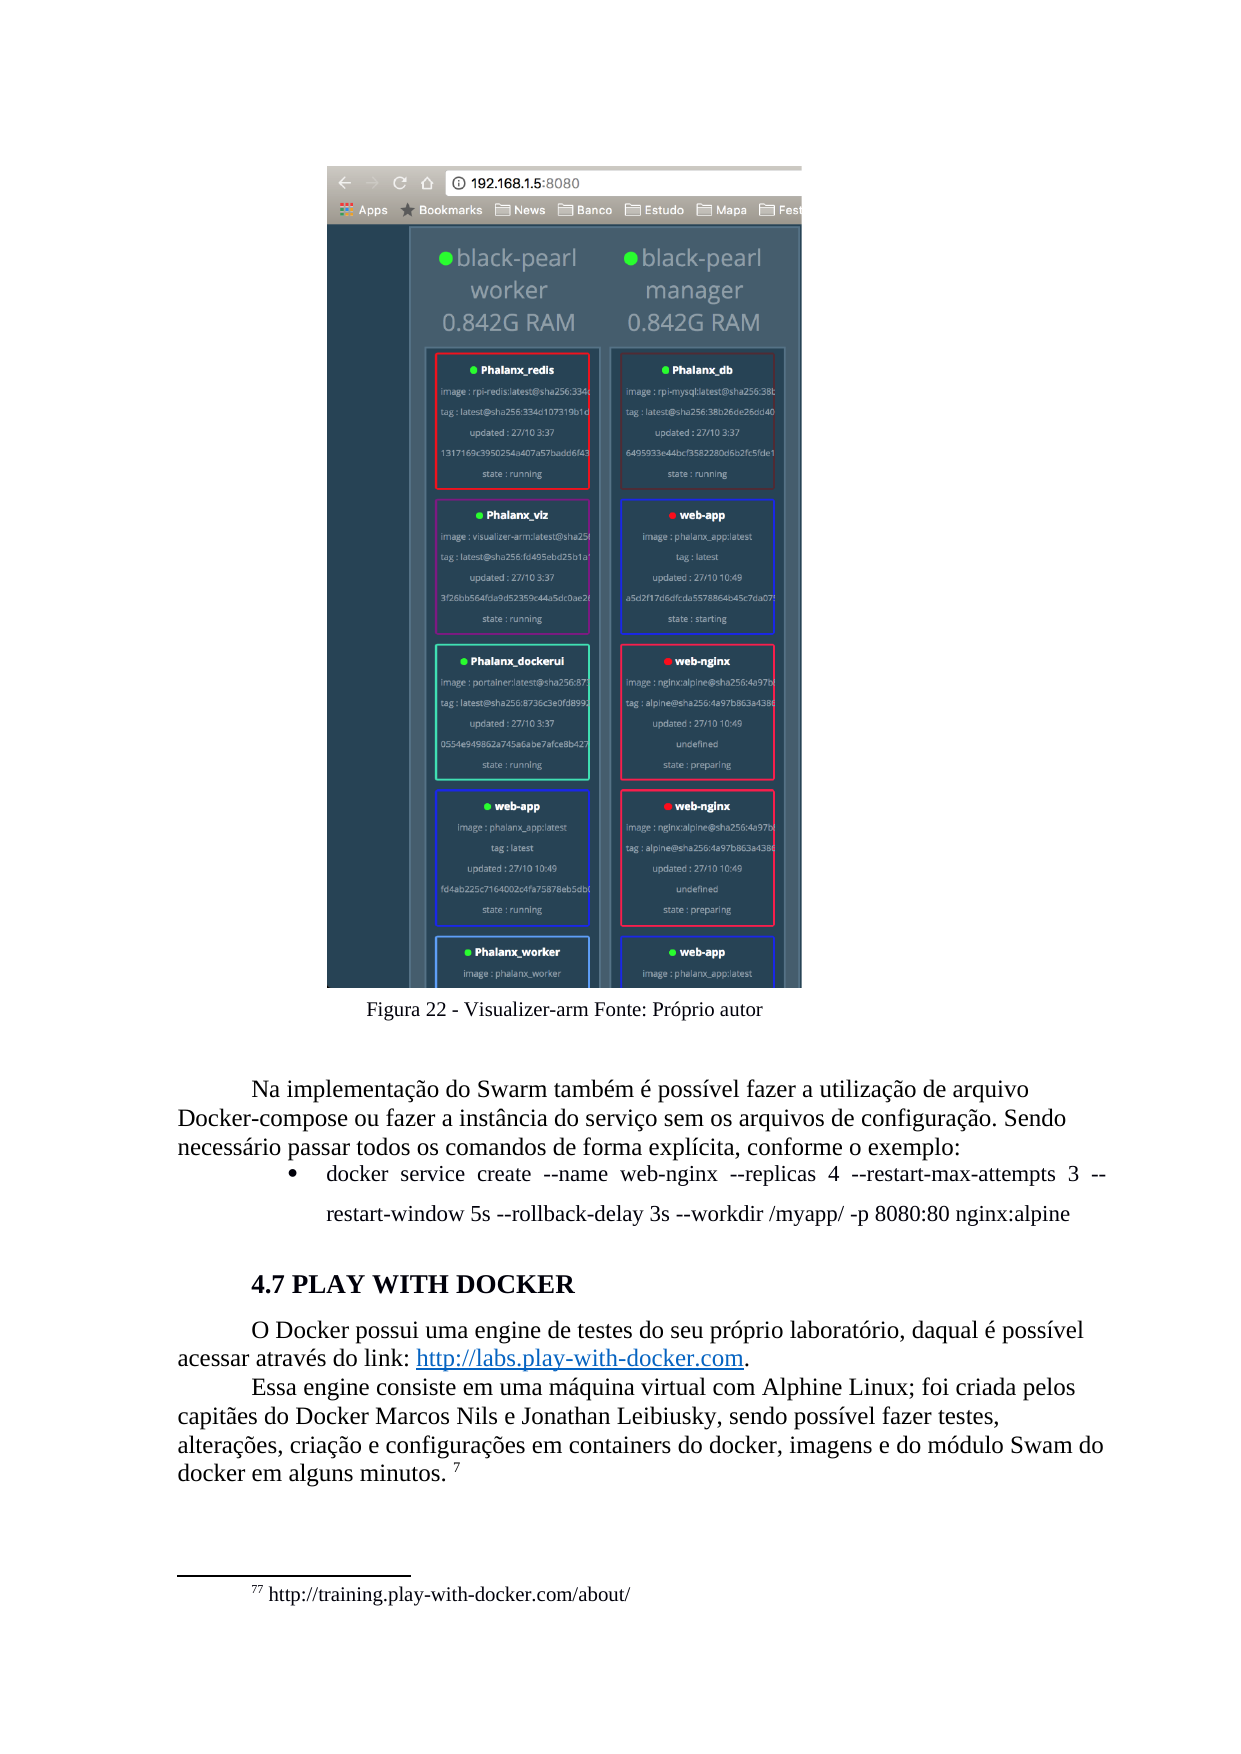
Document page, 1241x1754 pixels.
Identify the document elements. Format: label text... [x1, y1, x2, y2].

picture [327, 166, 802, 988]
list docker service create --name web-nginx --replicas 4 --restart-max-attempts 3 --restart-window 5s --rollback-delay 3s --workdir /myapp/ -p 8080:80 nginx:alpine [288, 1160, 1107, 1226]
text 4.7 PLAY WITH DOCKER [177, 1268, 1107, 1299]
text O Docker possui uma engine de testes do seu próprio laboratório, daqual é possível acessar através do link: http://labs.play-with-docker.com. [177, 1315, 1107, 1372]
text Essa engine consiste em uma máquina virtual com Alphine Linux; foi criada pelos capitães do Docker Marcos Nils e Jonathan Leibiusky, sendo possível fazer testes, alterações, criação e configurações em containers do docker, imagens e do módulo Swam do docker em alguns minutos. 7 [177, 1372, 1107, 1487]
text Na implementação do Swarm também é possível fazer a utilização de arquivo Docker-compose ou fazer a instância do serviço sem os arquivos de configuração. Sendo necessário passar todos os comandos de forma explícita, conforme o exemplo: [177, 1074, 1107, 1160]
